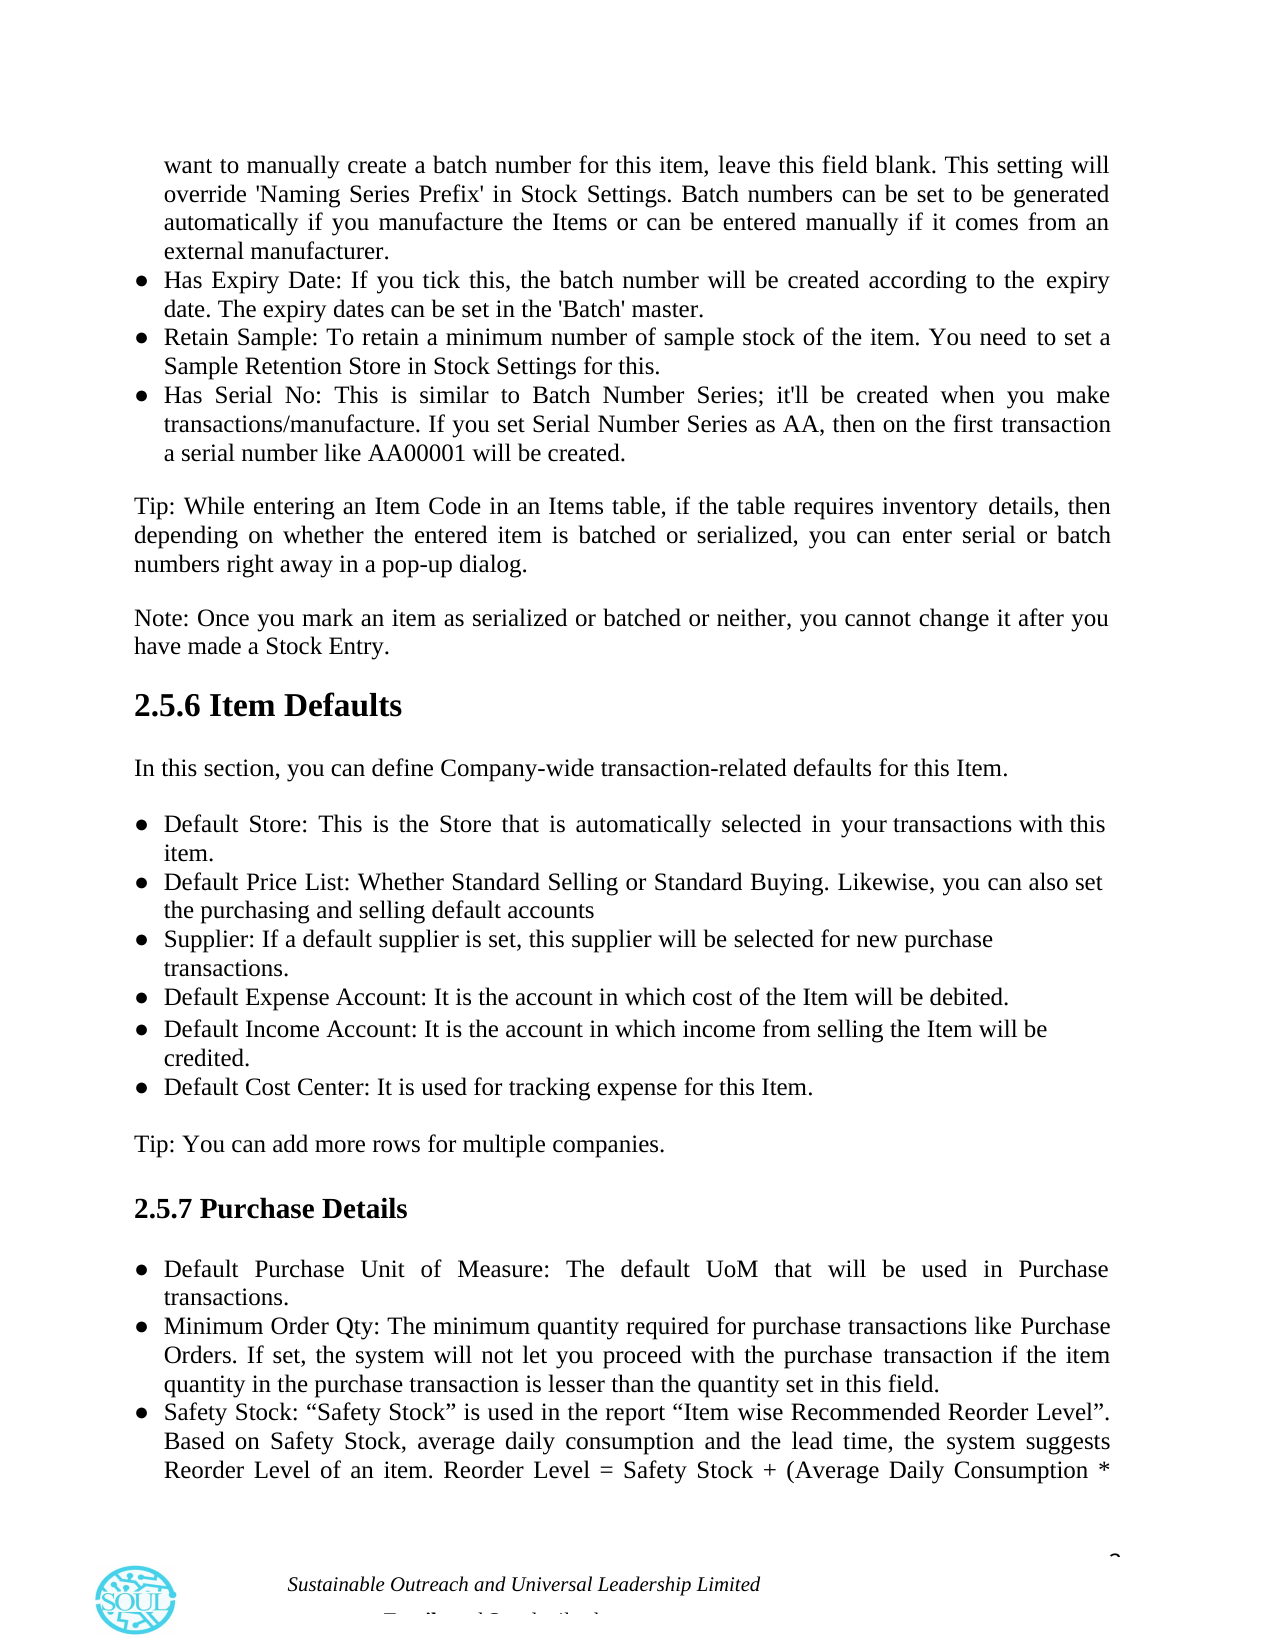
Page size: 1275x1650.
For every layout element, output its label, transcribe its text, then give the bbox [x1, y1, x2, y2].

list Default Price List: Whether Standard Selling or Standard Buying. Likewise, you can also set the purchasing and selling default accounts [134, 867, 1109, 924]
text Tip: You can add more rows for multiple companies. [134, 1129, 1162, 1158]
list Supplier: If a default supplier is set, this supplier will be selected for new purchase transactions. [134, 924, 1109, 982]
text Tip: While entering an Item Code in an Items table, if the table requires inventory details, then depending on whether the entered item is batched or serialized, you can enter serial or batch numbers right away in a pop-up dialog. [134, 491, 1111, 577]
subtitle 2.5.7 Purchase Details [134, 1191, 1162, 1225]
list Default Cost Center: It is used for tracking expense for this Item. [134, 1072, 1162, 1101]
picture [94, 1565, 177, 1635]
list Default Income Account: It is the account in which income from selling the Item will be credited. [134, 1014, 1110, 1072]
text 2.5.6 Item Defaults [134, 685, 1110, 724]
list Default Store: This is the Store that is automatically selected in your transactions with this item. [134, 809, 1110, 867]
text Note: Once you mark an item as serialized or batched or neither, you cannot change it after you have made a Stock Entry. [134, 603, 1110, 660]
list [134, 1397, 1110, 1484]
list Retain Sample: To retain a minimum number of sample stock of the item. You need to set a Sample Retention Store in Stock Settings for this. [134, 322, 1111, 380]
text In this section, you can define Company-wide transaction-related defaults for this Item. [134, 753, 1162, 782]
list Has Expiry Date: If you tick this, the batch number will be created according to the expiry date. The expiry dates can be set in the 'Batch' master. [134, 265, 1110, 322]
list Minimum Order Qty: The minimum quantity required for purchase transactions like Purchase Orders. If set, the system will not let you proceed with the purchase transaction if the item quantity in the purchase transaction is lesser than the quantity set in this field. [134, 1311, 1110, 1397]
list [134, 150, 1110, 265]
list Has Serial No: This is similar to Batch Number Series; it'll be created when you make transactions/manufacture. If you set Serial Number Series as AA, then on the first transaction a serial number like AA00001 will be created. [134, 380, 1111, 466]
list Default Purchase Unit of Measure: The default UoM that will be used in Purchase transactions. [134, 1254, 1110, 1311]
list Default Expense Account: It is the account in which cost of the Item will be debited. [134, 982, 1162, 1011]
